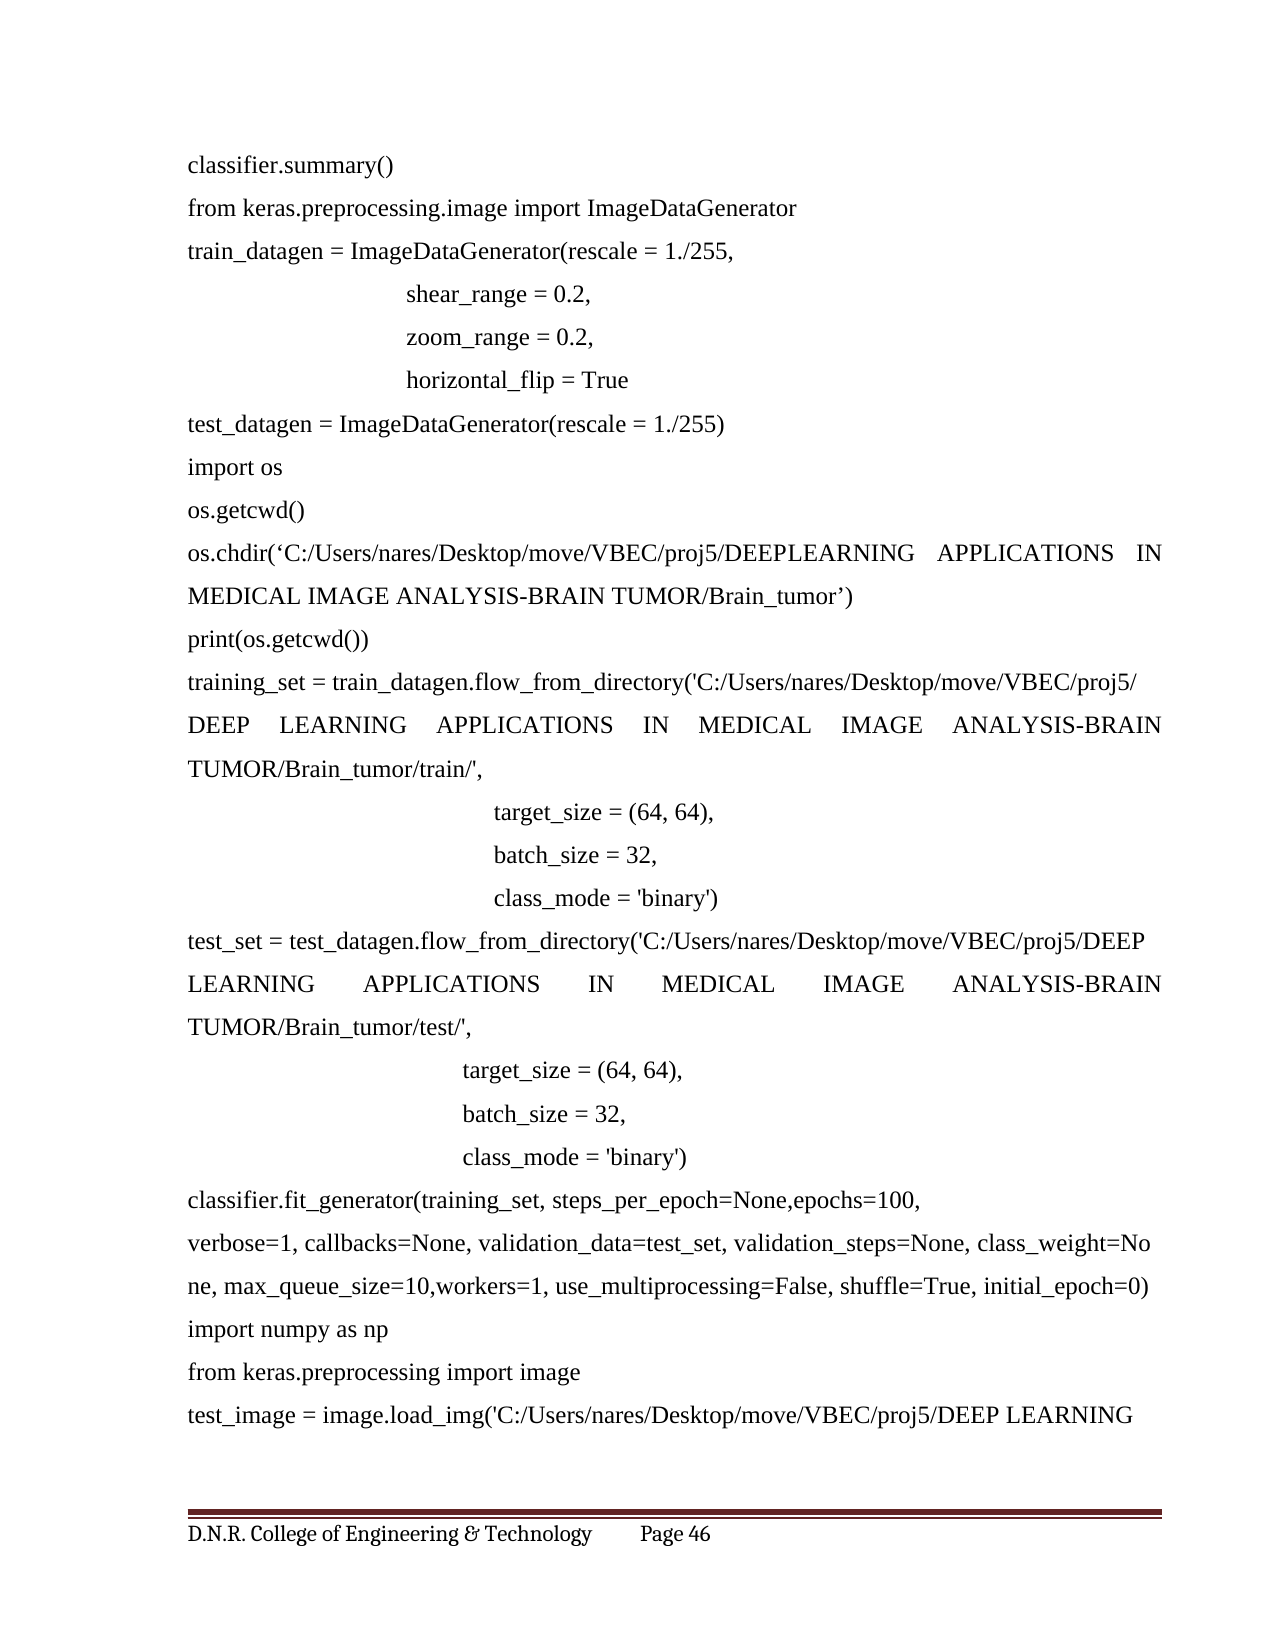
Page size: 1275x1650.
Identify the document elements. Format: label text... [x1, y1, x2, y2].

text test_set = test_datagen.flow_from_directory('C:/Users/nares/Desktop/move/VBEC/proj5/DEEP LEARNING APPLICATIONS IN MEDICAL IMAGE ANALYSIS-BRAIN TUMOR/Brain_tumor/test/', [187, 926, 1162, 1041]
text os.chdir(‘C:/Users/nares/Desktop/move/VBEC/proj5/DEEP LEARNING APPLICATIONS IN MEDICAL IMAGE ANALYSIS-BRAIN TUMOR/Brain_tumor’) [187, 538, 1162, 610]
text shear_range = 0.2, [187, 279, 1162, 308]
text from keras.preprocessing.image import ImageDataGenerator [187, 193, 1162, 222]
text training_set = train_datagen.flow_from_directory('C:/Users/nares/Desktop/move/VBEC/proj5/DEEP LEARNING APPLICATIONS IN MEDICAL IMAGE ANALYSIS-BRAIN TUMOR/Brain_tumor/train/', [187, 667, 1162, 782]
text train_datagen = ImageDataGenerator(rescale = 1./255, [187, 236, 1162, 265]
text zoom_range = 0.2, [187, 322, 1162, 351]
text class_mode = 'binary') [187, 1142, 1162, 1171]
text test_datagen = ImageDataGenerator(rescale = 1./255) [187, 409, 1162, 437]
text classifier.summary() [187, 150, 1162, 179]
text import os [187, 452, 1162, 481]
text horizontal_flip = True [187, 366, 1162, 394]
text batch_size = 32, [187, 840, 1162, 869]
text class_mode = 'binary') [187, 883, 1162, 912]
text import numpy as np [187, 1314, 1162, 1343]
text target_size = (64, 64), [187, 797, 1162, 826]
text os.getcwd() [187, 495, 1162, 524]
text classifier.fit_generator(training_set, steps_per_epoch=None,epochs=100, verbose=1, callbacks=None, validation_data=test_set, validation_steps=None, class_weight=None, max_queue_size=10,workers=1, use_multiprocessing=False, shuffle=True, initial_epoch=0) [187, 1185, 1162, 1300]
text target_size = (64, 64), [187, 1056, 1162, 1084]
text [187, 1357, 1162, 1429]
text batch_size = 32, [187, 1099, 1162, 1127]
text print(os.getcwd()) [187, 624, 1162, 653]
